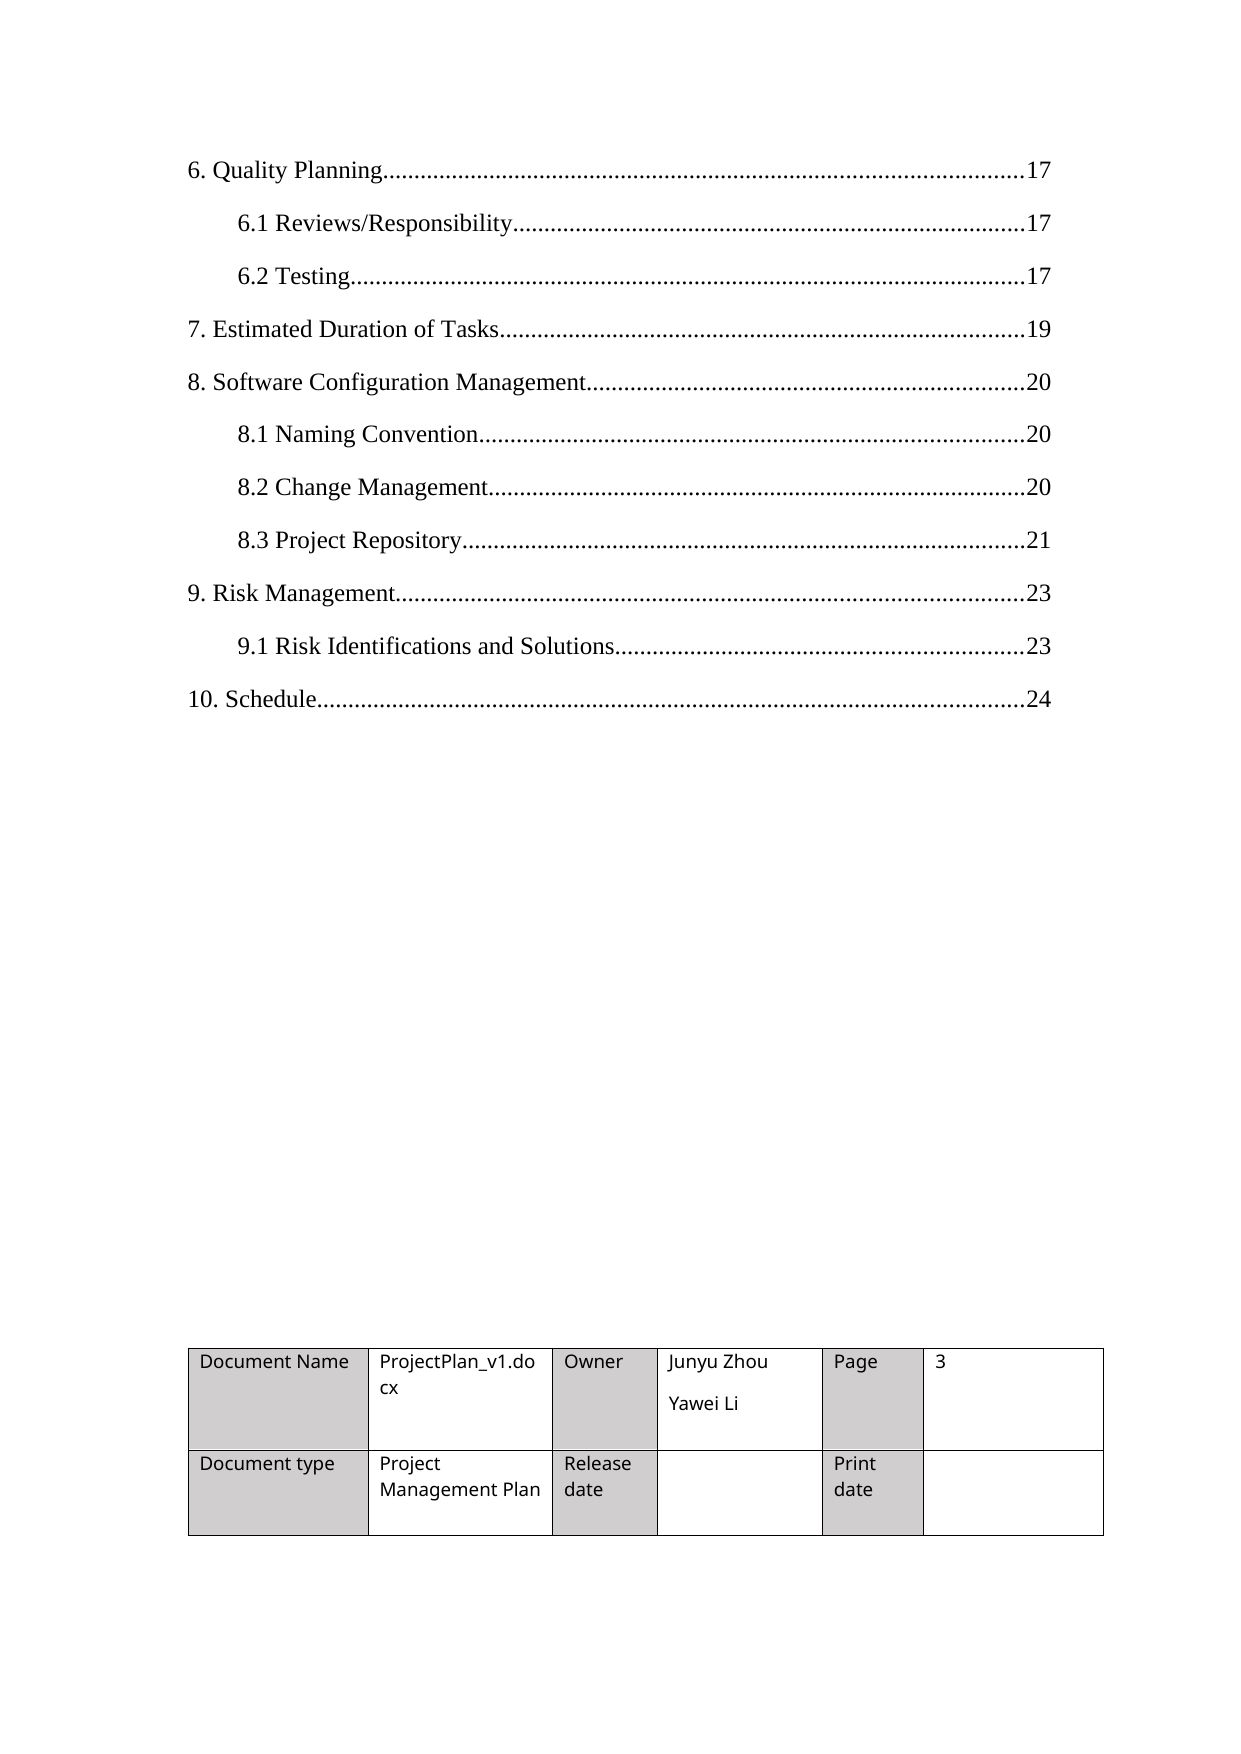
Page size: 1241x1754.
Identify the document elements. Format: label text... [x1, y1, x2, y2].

text 10. Schedule 24 [187, 681, 1053, 715]
text 8.2 Change Management 20 [237, 470, 1053, 504]
text 9.1 Risk Identifications and Solutions 23 [237, 628, 1053, 662]
text 6.2 Testing 17 [237, 258, 1053, 292]
text 8.3 Project Repository 21 [237, 523, 1053, 557]
text 9. Risk Management 23 [187, 576, 1053, 609]
text 8. Software Configuration Management 20 [187, 364, 1053, 398]
text 6. Quality Planning 17 [187, 152, 1053, 186]
text 7. Estimated Duration of Tasks 19 [187, 311, 1053, 345]
text 8.1 Naming Convention 20 [237, 417, 1053, 451]
text 6.1 Reviews/Responsibility 17 [237, 205, 1053, 239]
